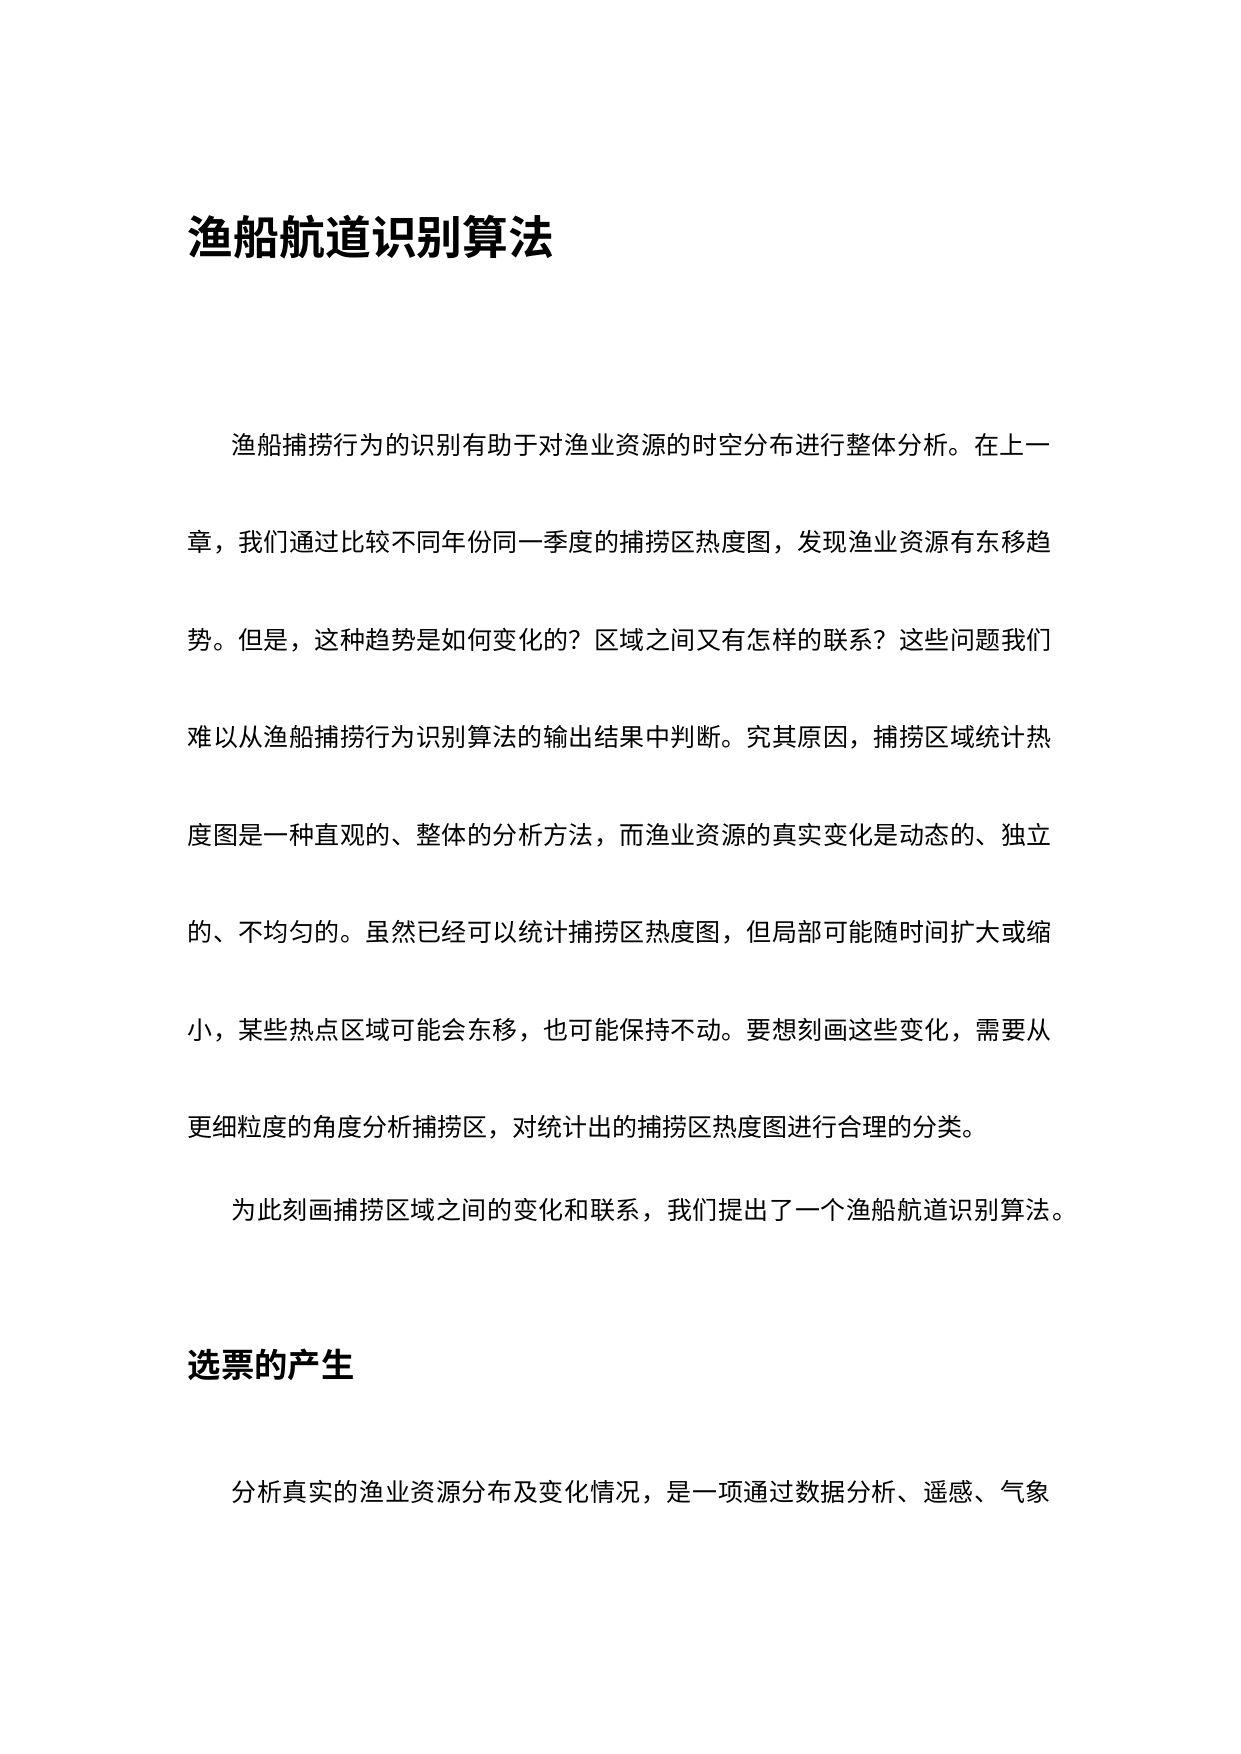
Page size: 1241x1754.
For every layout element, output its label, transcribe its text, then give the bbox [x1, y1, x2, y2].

text 为此刻画捕捞区域之间的变化和联系，我们提出了一个渔船航道识别算法。 [187, 1176, 1053, 1290]
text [187, 1458, 1053, 1523]
subtitle 渔船航道识别算法 [187, 185, 1053, 283]
subtitle 选票的产生 [187, 1331, 1053, 1396]
text 渔船捕捞行为的识别有助于对渔业资源的时空分布进行整体分析。在上一章，我们通过比较不同年份同一季度的捕捞区热度图，发现渔业资源有东移趋势。但是，这种趋势是如何变化的？区域之间又有怎样的联系？这些问题我们难以从渔船捕捞行为识别算法的输出结果中判断。究其原因，捕捞区域统计热度图是一种直观的、整体的分析方法，而渔业资源的真实变化是动态的、独立的、不均匀的。虽然已经可以统计捕捞区热度图，但局部可能随时间扩大或缩小，某些热点区域可能会东移，也可能保持不动。要想刻画这些变化，需要从更细粒度的角度分析捕捞区，对统计出的捕捞区热度图进行合理的分类。 [187, 411, 1053, 1158]
